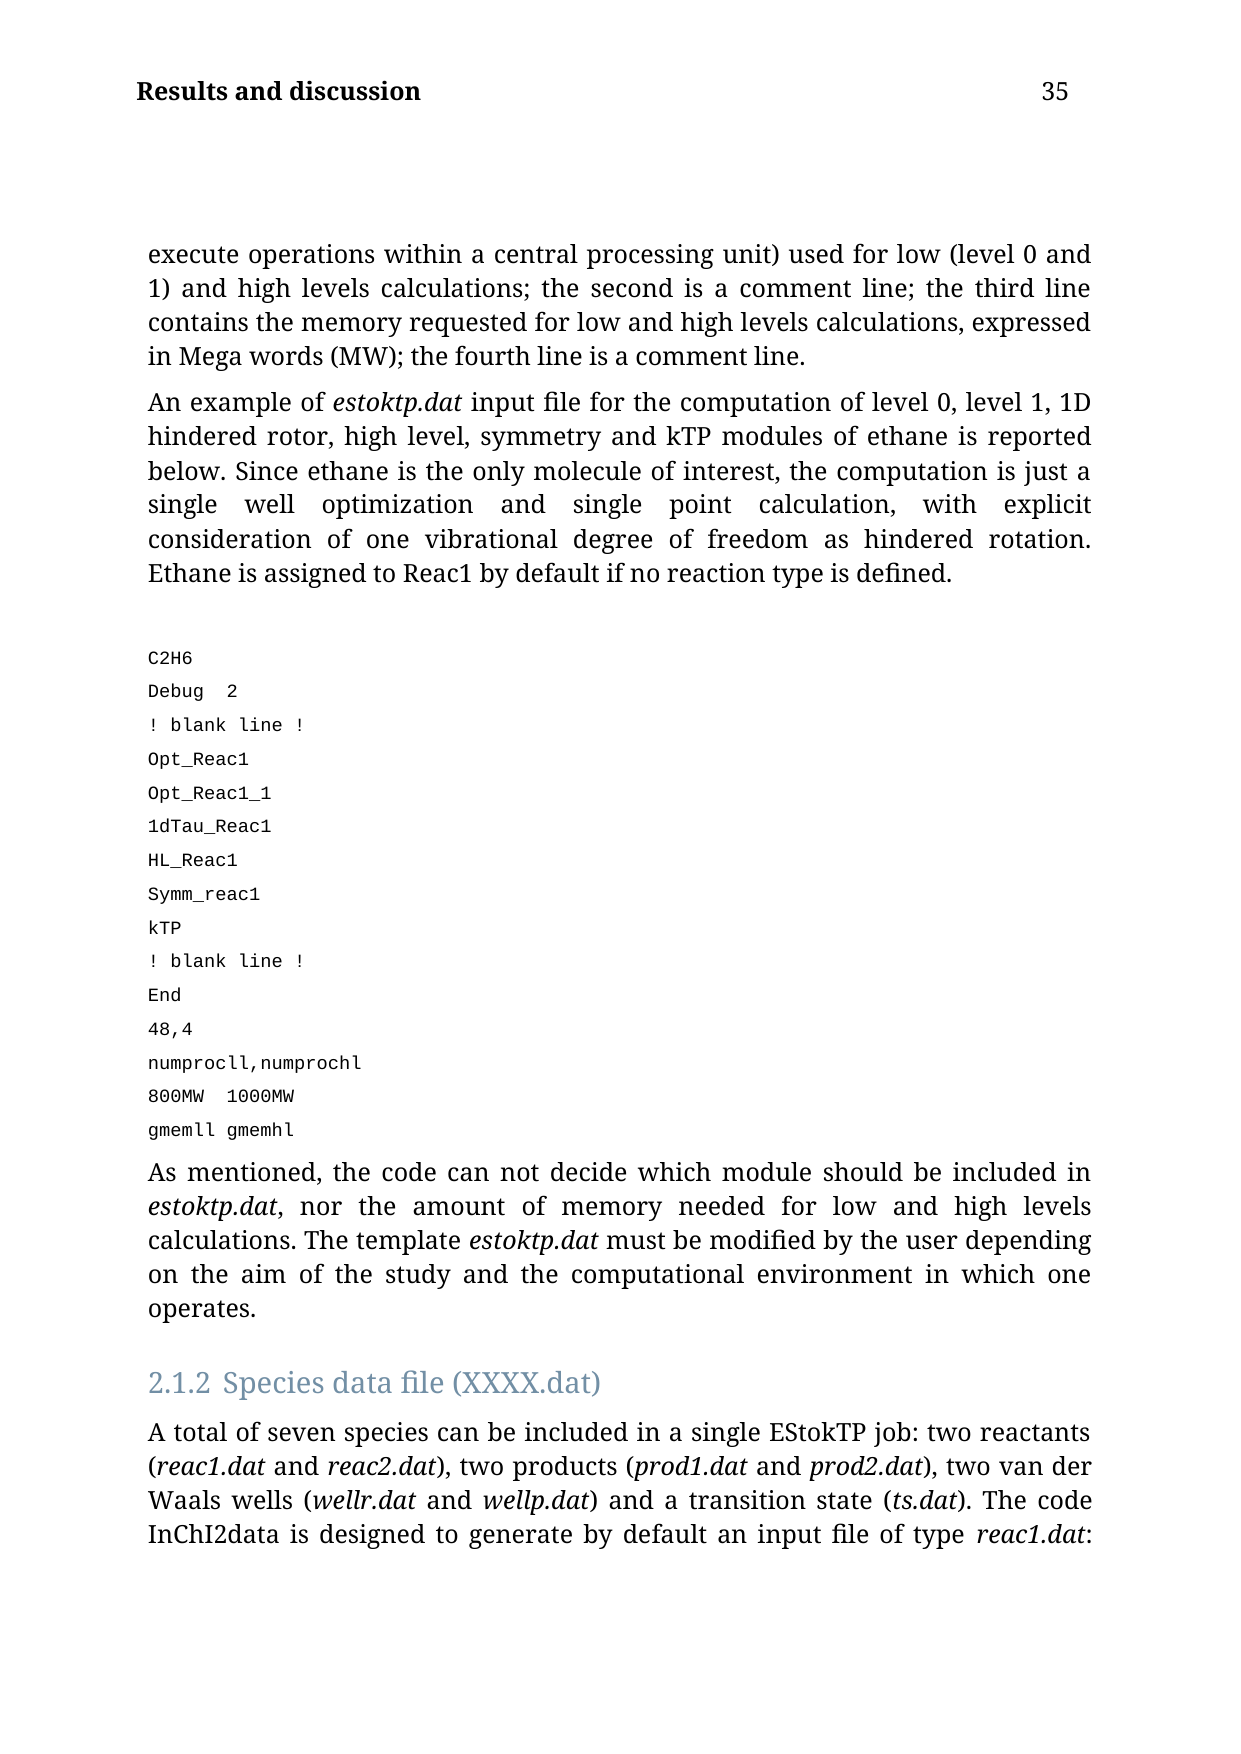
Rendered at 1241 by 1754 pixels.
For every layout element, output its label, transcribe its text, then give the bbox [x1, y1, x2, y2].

text ! blank line ! [148, 952, 1092, 973]
text HL_Reac1 [148, 851, 1092, 872]
text 48,4 [148, 1020, 1092, 1041]
text End [148, 986, 1092, 1007]
text Debug 2 [148, 682, 1092, 703]
text 1dTau_Reac1 [148, 817, 1092, 838]
subtitle Species data file (XXXX.dat) [148, 1362, 1092, 1402]
text 800MW 1000MW [148, 1087, 1092, 1108]
text ! blank line ! [148, 716, 1092, 737]
text Opt_Reac1_1 [148, 783, 1092, 805]
text An example of estoktp.dat input file for the computation of level 0, level 1, 1D hindered rotor, high level, symmetry and kTP modules of ethane is reported below. Since ethane is the only molecule of interest, the computation is just a single well optimization and single point calculation, with explicit consideration of one vibrational degree of freedom as hindered rotation. Ethane is assigned to Reac1 by default if no reaction type is defined. [148, 385, 1092, 589]
text gmemll gmemhl [148, 1121, 1092, 1142]
text kTP [148, 918, 1092, 940]
text C2H6 [148, 648, 1092, 670]
text As mentioned, the code can not decide which module should be included in estoktp.dat, nor the amount of memory needed for low and high levels calculations. The template estoktp.dat must be modified by the user depending on the aim of the study and the computational environment in which one operates. [148, 1155, 1092, 1325]
text Opt_Reac1 [148, 750, 1092, 771]
text Symm_reac1 [148, 885, 1092, 906]
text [148, 236, 1092, 372]
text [148, 1415, 1092, 1551]
text numprocll,numprochl [148, 1053, 1092, 1075]
